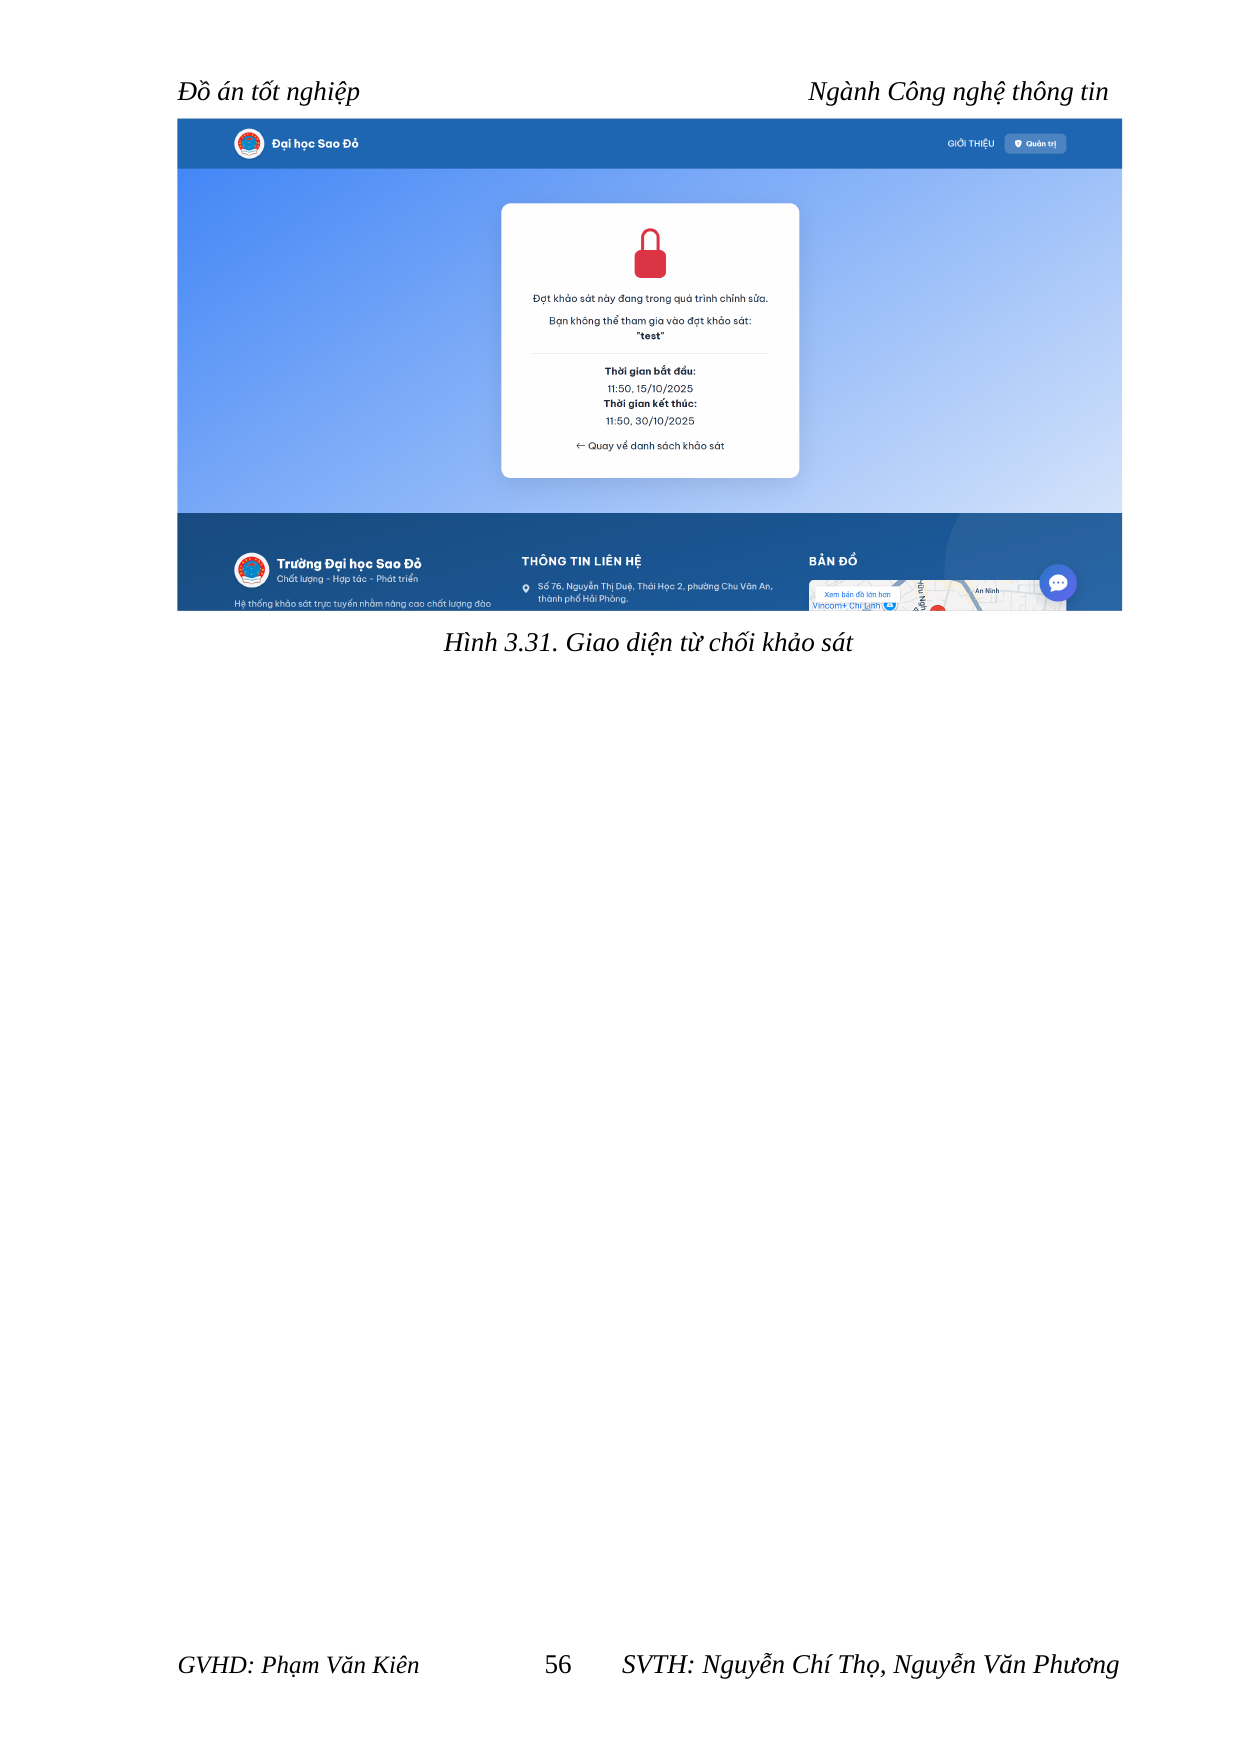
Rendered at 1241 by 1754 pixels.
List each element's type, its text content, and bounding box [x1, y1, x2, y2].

text Hình 3.31. Giao diện từ chối khảo sát [177, 626, 1122, 657]
picture [177, 118, 1123, 611]
